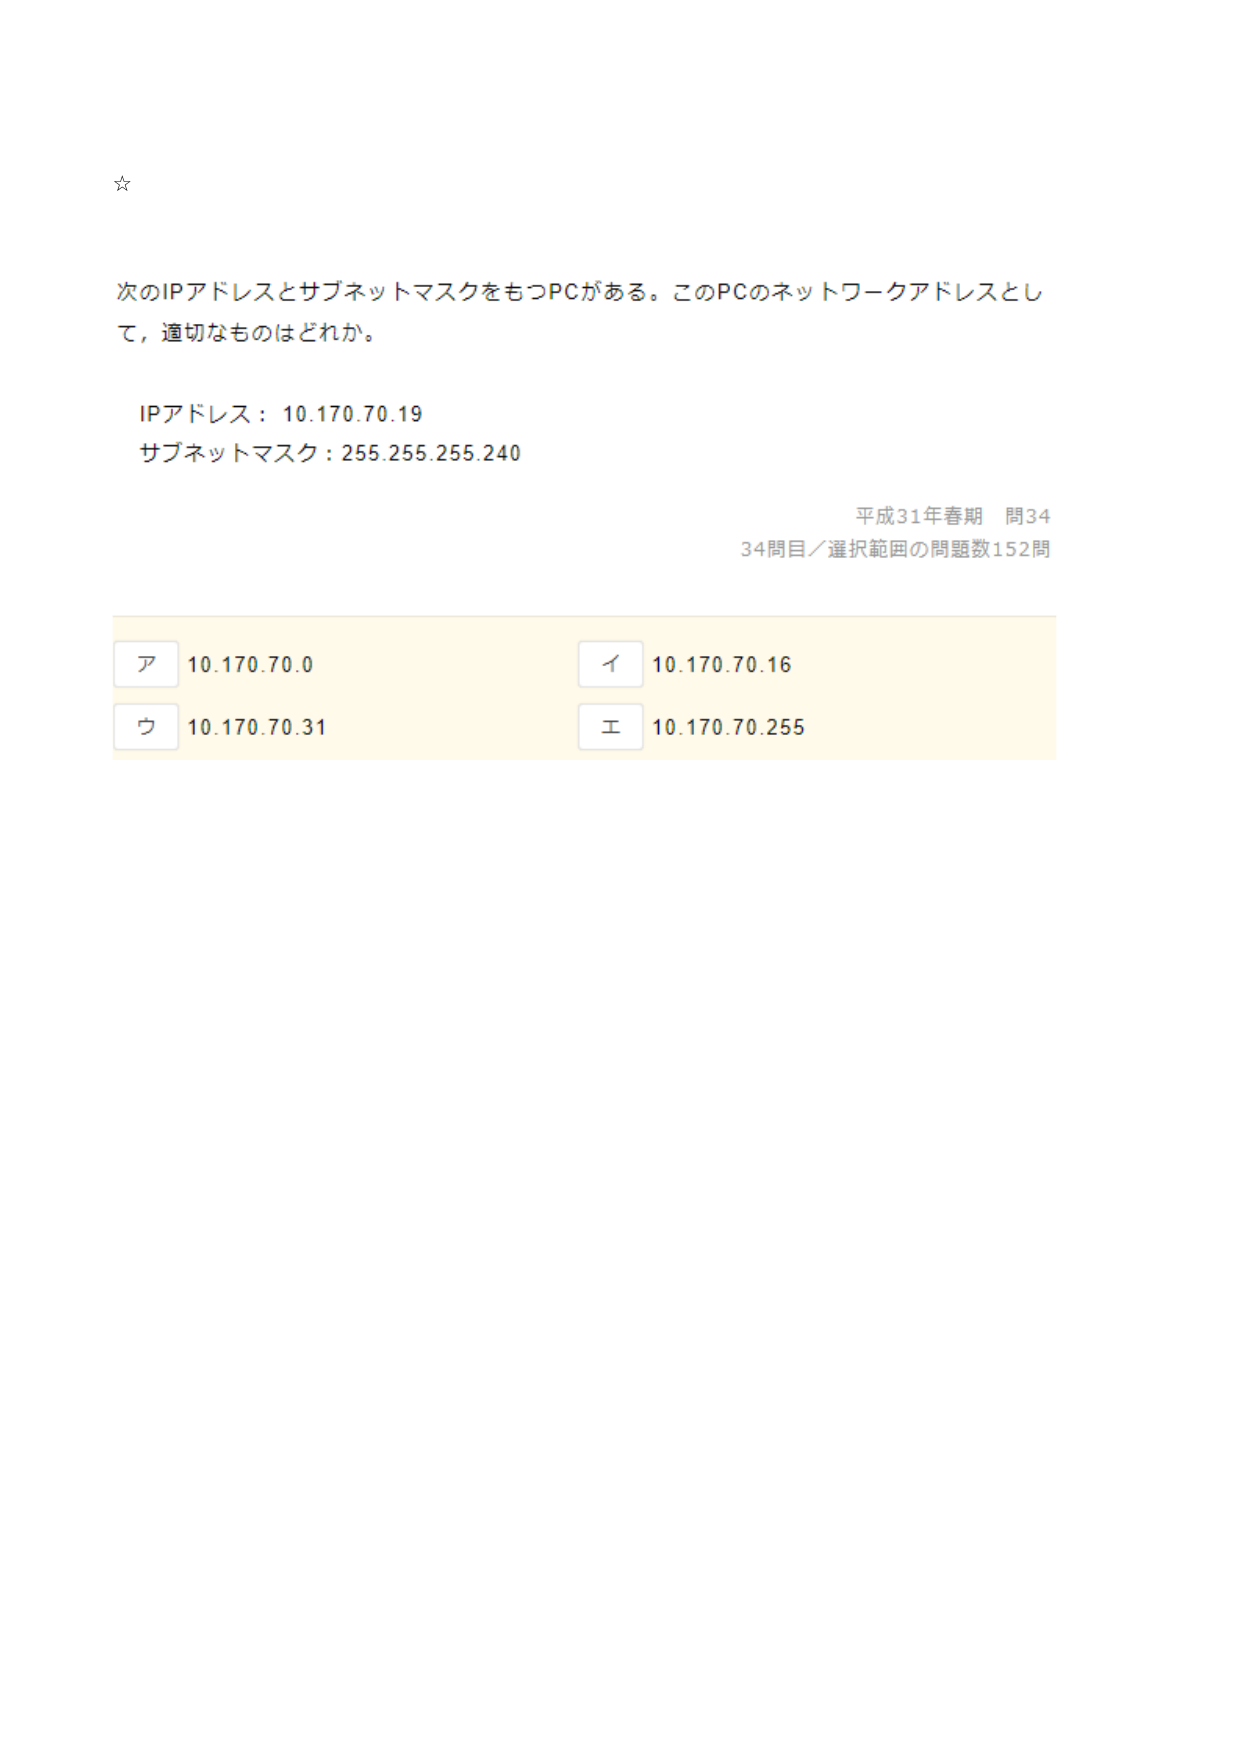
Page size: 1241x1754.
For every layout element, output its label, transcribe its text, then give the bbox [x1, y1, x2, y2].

picture [112, 277, 1057, 760]
text ☆ [112, 164, 1128, 202]
